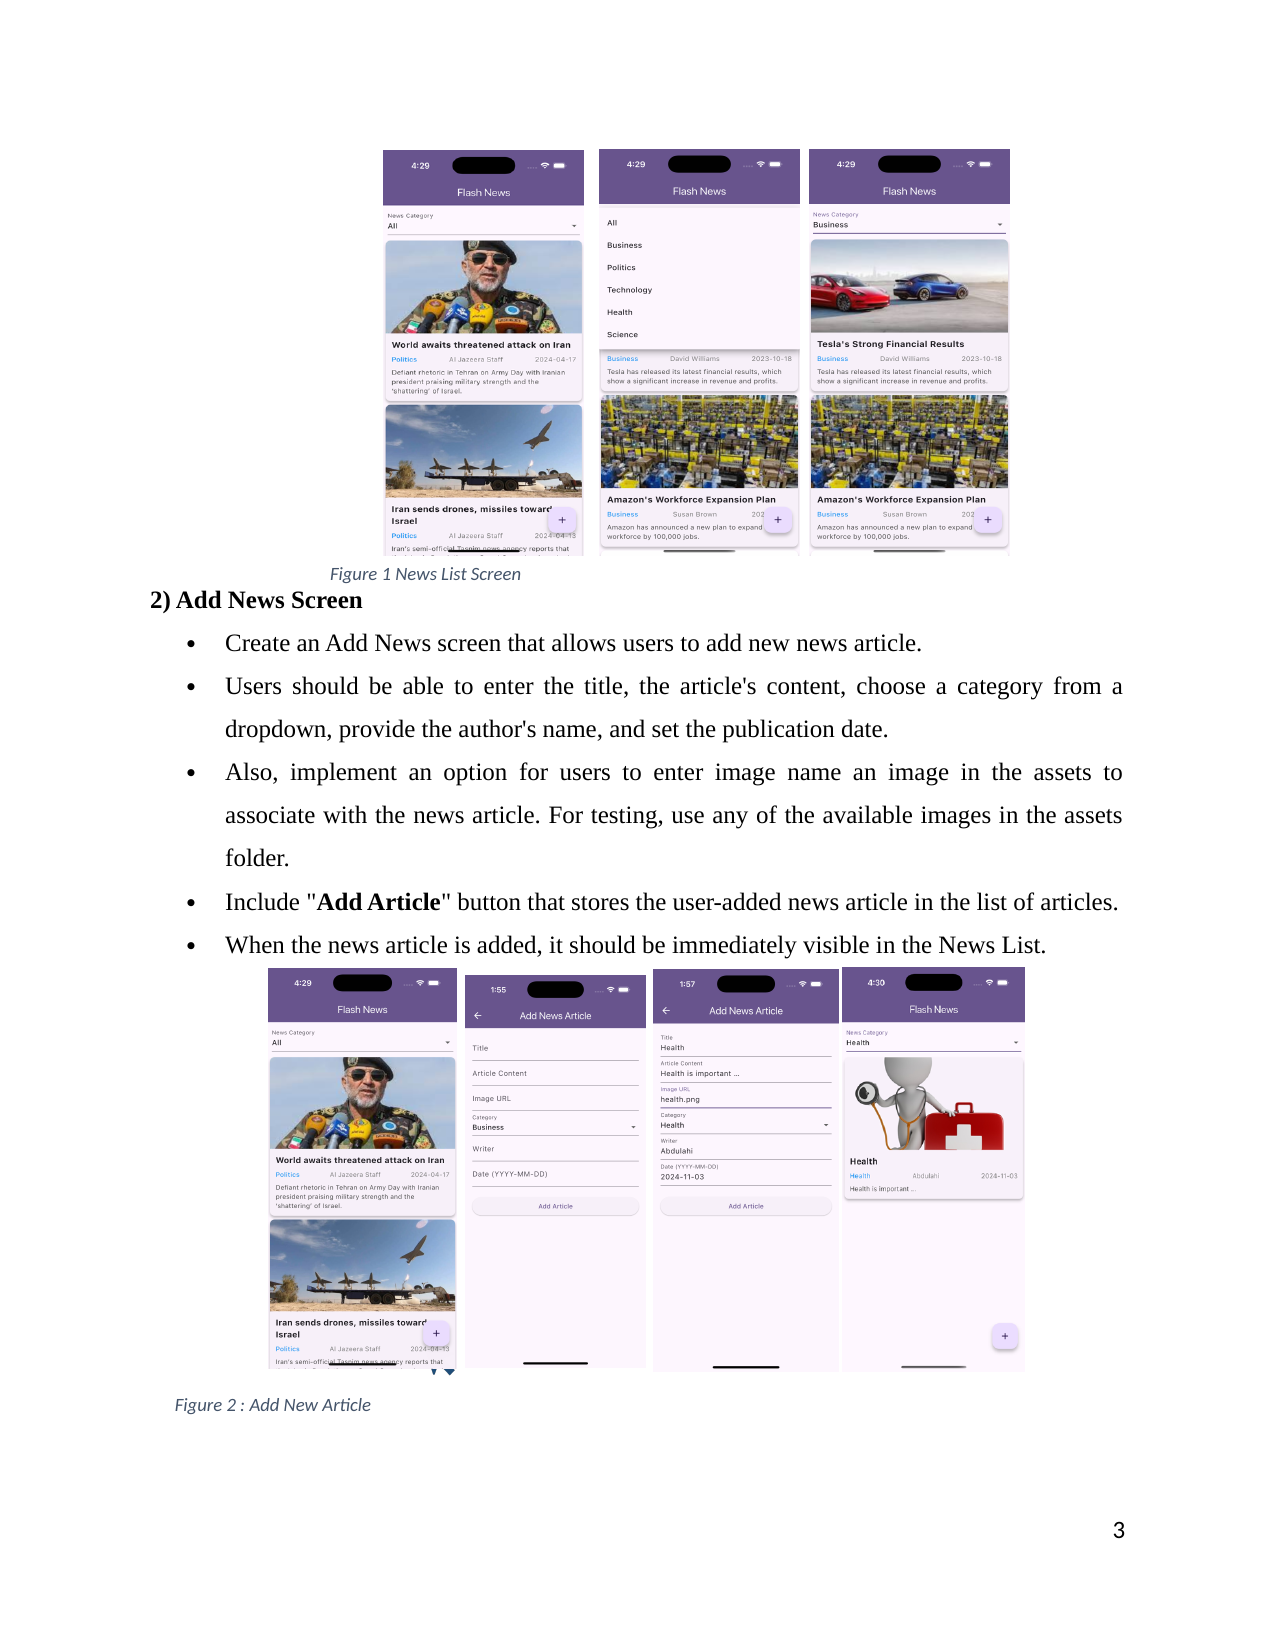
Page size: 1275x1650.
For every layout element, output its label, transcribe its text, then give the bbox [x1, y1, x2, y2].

picture [268, 968, 646, 1387]
list Also, implement an option for users to enter image name an image in the assets to associate with the news article. For testing, use any of the available images in the assets folder. [187, 757, 1125, 872]
list When the news article is added, it should be immediately visible in the News List. [187, 930, 1125, 958]
list Users should be able to enter the title, the article's content, choose a category from a dropdown, provide the author's name, and set the publication date. [187, 671, 1125, 743]
picture [599, 149, 800, 556]
picture [809, 149, 1010, 556]
list Create an Add News screen that allows users to add new news article. [187, 628, 1125, 657]
picture [653, 969, 839, 1372]
picture [842, 967, 1025, 1372]
picture [383, 150, 584, 556]
list Include "Add Article" button that stores the user-added news article in the list of articles. [187, 887, 1125, 915]
